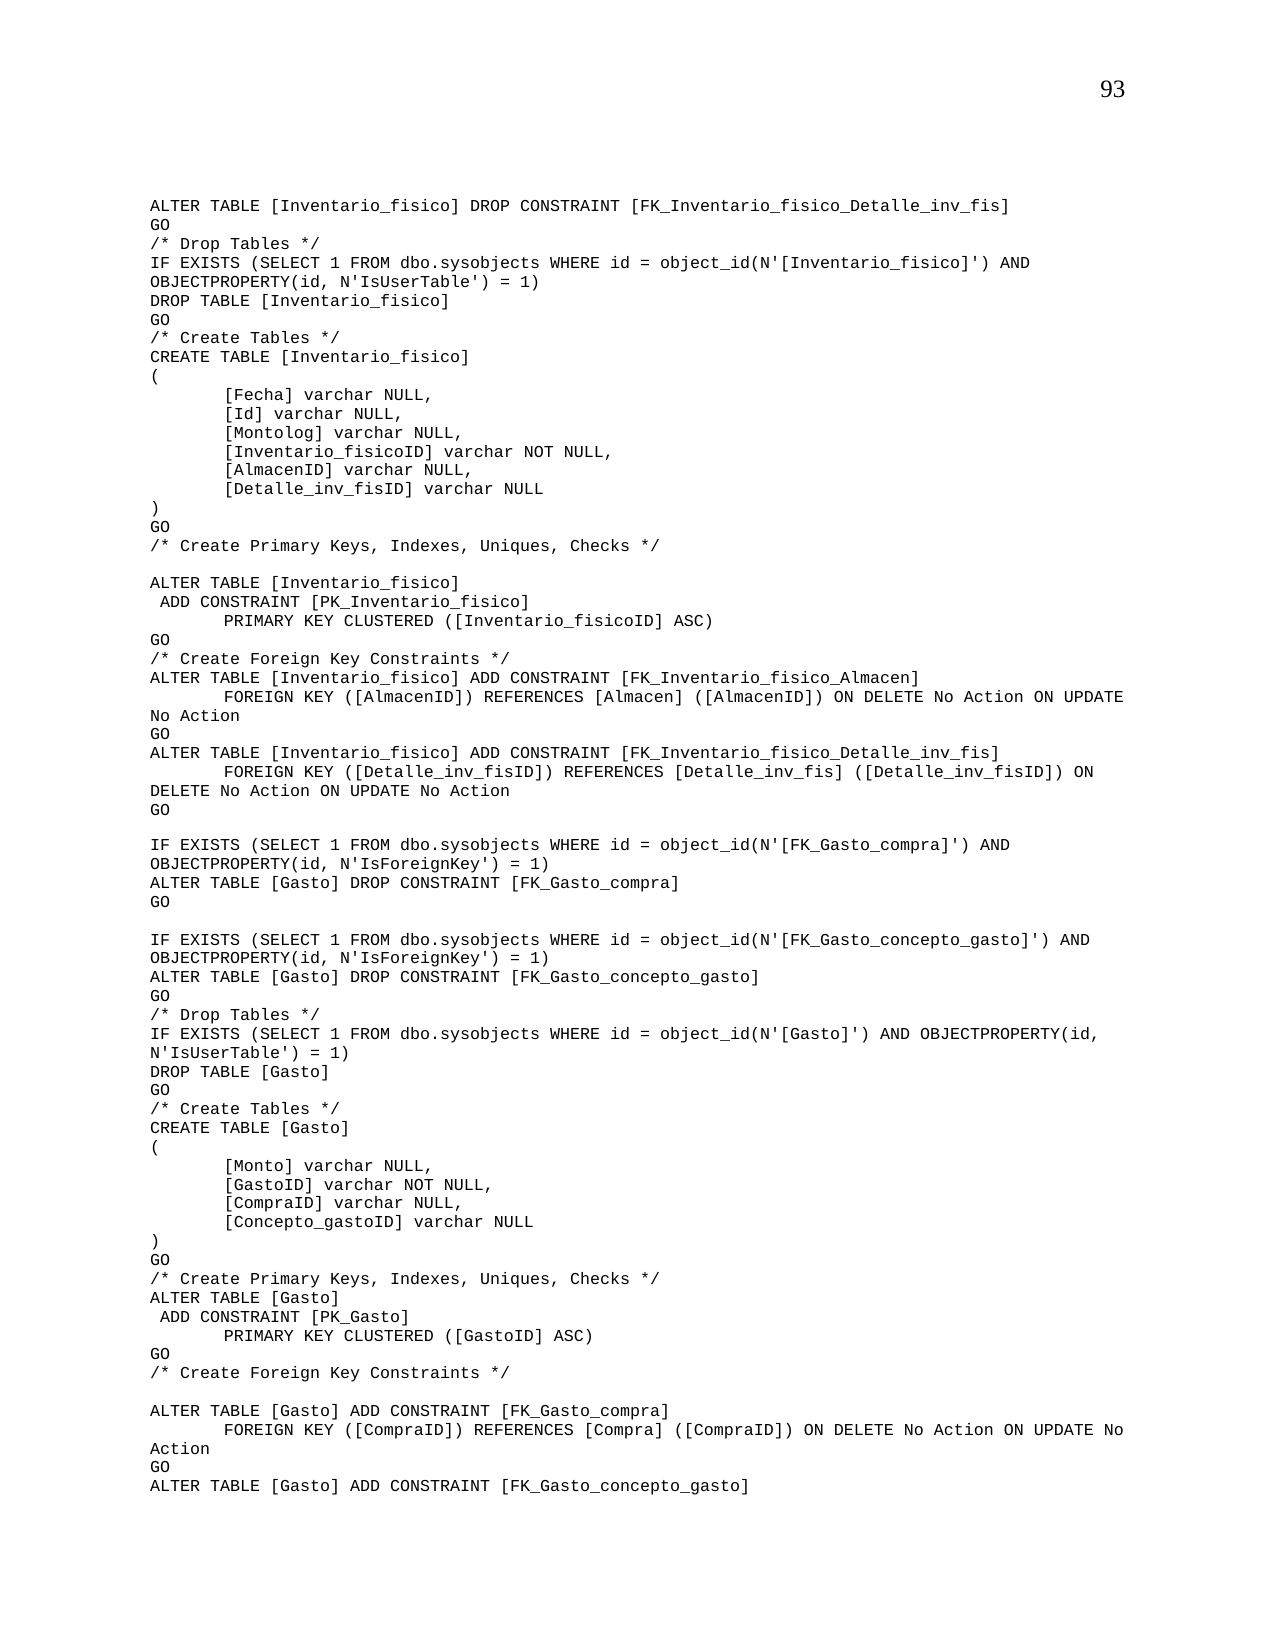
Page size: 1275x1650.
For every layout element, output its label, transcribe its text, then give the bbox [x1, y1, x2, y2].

text GO [150, 1459, 1125, 1478]
text GO [150, 1082, 1125, 1101]
text GO [150, 726, 1125, 745]
text FOREIGN KEY ([CompraID]) REFERENCES [Compra] ([CompraID]) ON DELETE No Action ON UPDATE No Action [150, 1421, 1125, 1459]
text DROP TABLE [Gasto] [150, 1063, 1125, 1082]
text /* Create Tables */ [150, 1101, 1125, 1120]
text ADD CONSTRAINT [PK_Inventario_fisico] [150, 594, 1125, 613]
text [AlmacenID] varchar NULL, [150, 462, 1125, 481]
text [Monto] varchar NULL, [150, 1157, 1125, 1176]
text GO [150, 632, 1125, 651]
text ADD CONSTRAINT [PK_Gasto] [150, 1308, 1125, 1327]
text /* Drop Tables */ [150, 1007, 1125, 1025]
text ( [150, 1138, 1125, 1157]
text GO [150, 217, 1125, 236]
text FOREIGN KEY ([AlmacenID]) REFERENCES [Almacen] ([AlmacenID]) ON DELETE No Action ON UPDATE No Action [150, 688, 1125, 726]
text ALTER TABLE [Inventario_fisico] DROP CONSTRAINT [FK_Inventario_fisico_Detalle_inv_fis] [150, 198, 1125, 217]
text ALTER TABLE [Inventario_fisico] ADD CONSTRAINT [FK_Inventario_fisico_Almacen] [150, 669, 1125, 688]
text IF EXISTS (SELECT 1 FROM dbo.sysobjects WHERE id = object_id(N'[Inventario_fisico]') AND OBJECTPROPERTY(id, N'IsUserTable') = 1) [150, 254, 1125, 292]
text [Inventario_fisicoID] varchar NOT NULL, [150, 443, 1125, 462]
text GO [150, 1252, 1125, 1271]
text ALTER TABLE [Gasto] DROP CONSTRAINT [FK_Gasto_compra] [150, 874, 1125, 893]
text CREATE TABLE [Inventario_fisico] [150, 349, 1125, 368]
text ALTER TABLE [Gasto] ADD CONSTRAINT [FK_Gasto_compra] [150, 1402, 1125, 1421]
text DROP TABLE [Inventario_fisico] [150, 292, 1125, 311]
text [Concepto_gastoID] varchar NULL [150, 1214, 1125, 1233]
text [GastoID] varchar NOT NULL, [150, 1176, 1125, 1195]
text ALTER TABLE [Gasto] [150, 1289, 1125, 1308]
text /* Create Foreign Key Constraints */ [150, 1365, 1125, 1384]
text [Id] varchar NULL, [150, 405, 1125, 424]
text ) [150, 1233, 1125, 1252]
text /* Drop Tables */ [150, 236, 1125, 254]
text GO [150, 311, 1125, 330]
text /* Create Primary Keys, Indexes, Uniques, Checks */ [150, 1271, 1125, 1289]
text /* Create Foreign Key Constraints */ [150, 651, 1125, 669]
text CREATE TABLE [Gasto] [150, 1120, 1125, 1138]
text IF EXISTS (SELECT 1 FROM dbo.sysobjects WHERE id = object_id(N'[Gasto]') AND OBJECTPROPERTY(id, N'IsUserTable') = 1) [150, 1025, 1125, 1063]
text ALTER TABLE [Gasto] DROP CONSTRAINT [FK_Gasto_concepto_gasto] [150, 969, 1125, 988]
text FOREIGN KEY ([Detalle_inv_fisID]) REFERENCES [Detalle_inv_fis] ([Detalle_inv_fisID]) ON DELETE No Action ON UPDATE No Action [150, 764, 1125, 801]
text [Detalle_inv_fisID] varchar NULL [150, 481, 1125, 500]
text GO [150, 801, 1125, 820]
text IF EXISTS (SELECT 1 FROM dbo.sysobjects WHERE id = object_id(N'[FK_Gasto_concepto_gasto]') AND OBJECTPROPERTY(id, N'IsForeignKey') = 1) [150, 931, 1125, 969]
text GO [150, 988, 1125, 1007]
text /* Create Tables */ [150, 330, 1125, 349]
text ALTER TABLE [Inventario_fisico] [150, 575, 1125, 594]
text ALTER TABLE [Gasto] ADD CONSTRAINT [FK_Gasto_concepto_gasto] [150, 1478, 1125, 1497]
text [Montolog] varchar NULL, [150, 424, 1125, 443]
text /* Create Primary Keys, Indexes, Uniques, Checks */ [150, 537, 1125, 556]
text [Fecha] varchar NULL, [150, 387, 1125, 405]
text GO [150, 893, 1125, 912]
text [CompraID] varchar NULL, [150, 1195, 1125, 1214]
text GO [150, 1346, 1125, 1365]
text ALTER TABLE [Inventario_fisico] ADD CONSTRAINT [FK_Inventario_fisico_Detalle_inv_fis] [150, 745, 1125, 764]
text PRIMARY KEY CLUSTERED ([Inventario_fisicoID] ASC) [150, 613, 1125, 632]
text IF EXISTS (SELECT 1 FROM dbo.sysobjects WHERE id = object_id(N'[FK_Gasto_compra]') AND OBJECTPROPERTY(id, N'IsForeignKey') = 1) [150, 837, 1125, 874]
text PRIMARY KEY CLUSTERED ([GastoID] ASC) [150, 1327, 1125, 1346]
text ( [150, 368, 1125, 387]
text ) [150, 500, 1125, 518]
text GO [150, 518, 1125, 537]
